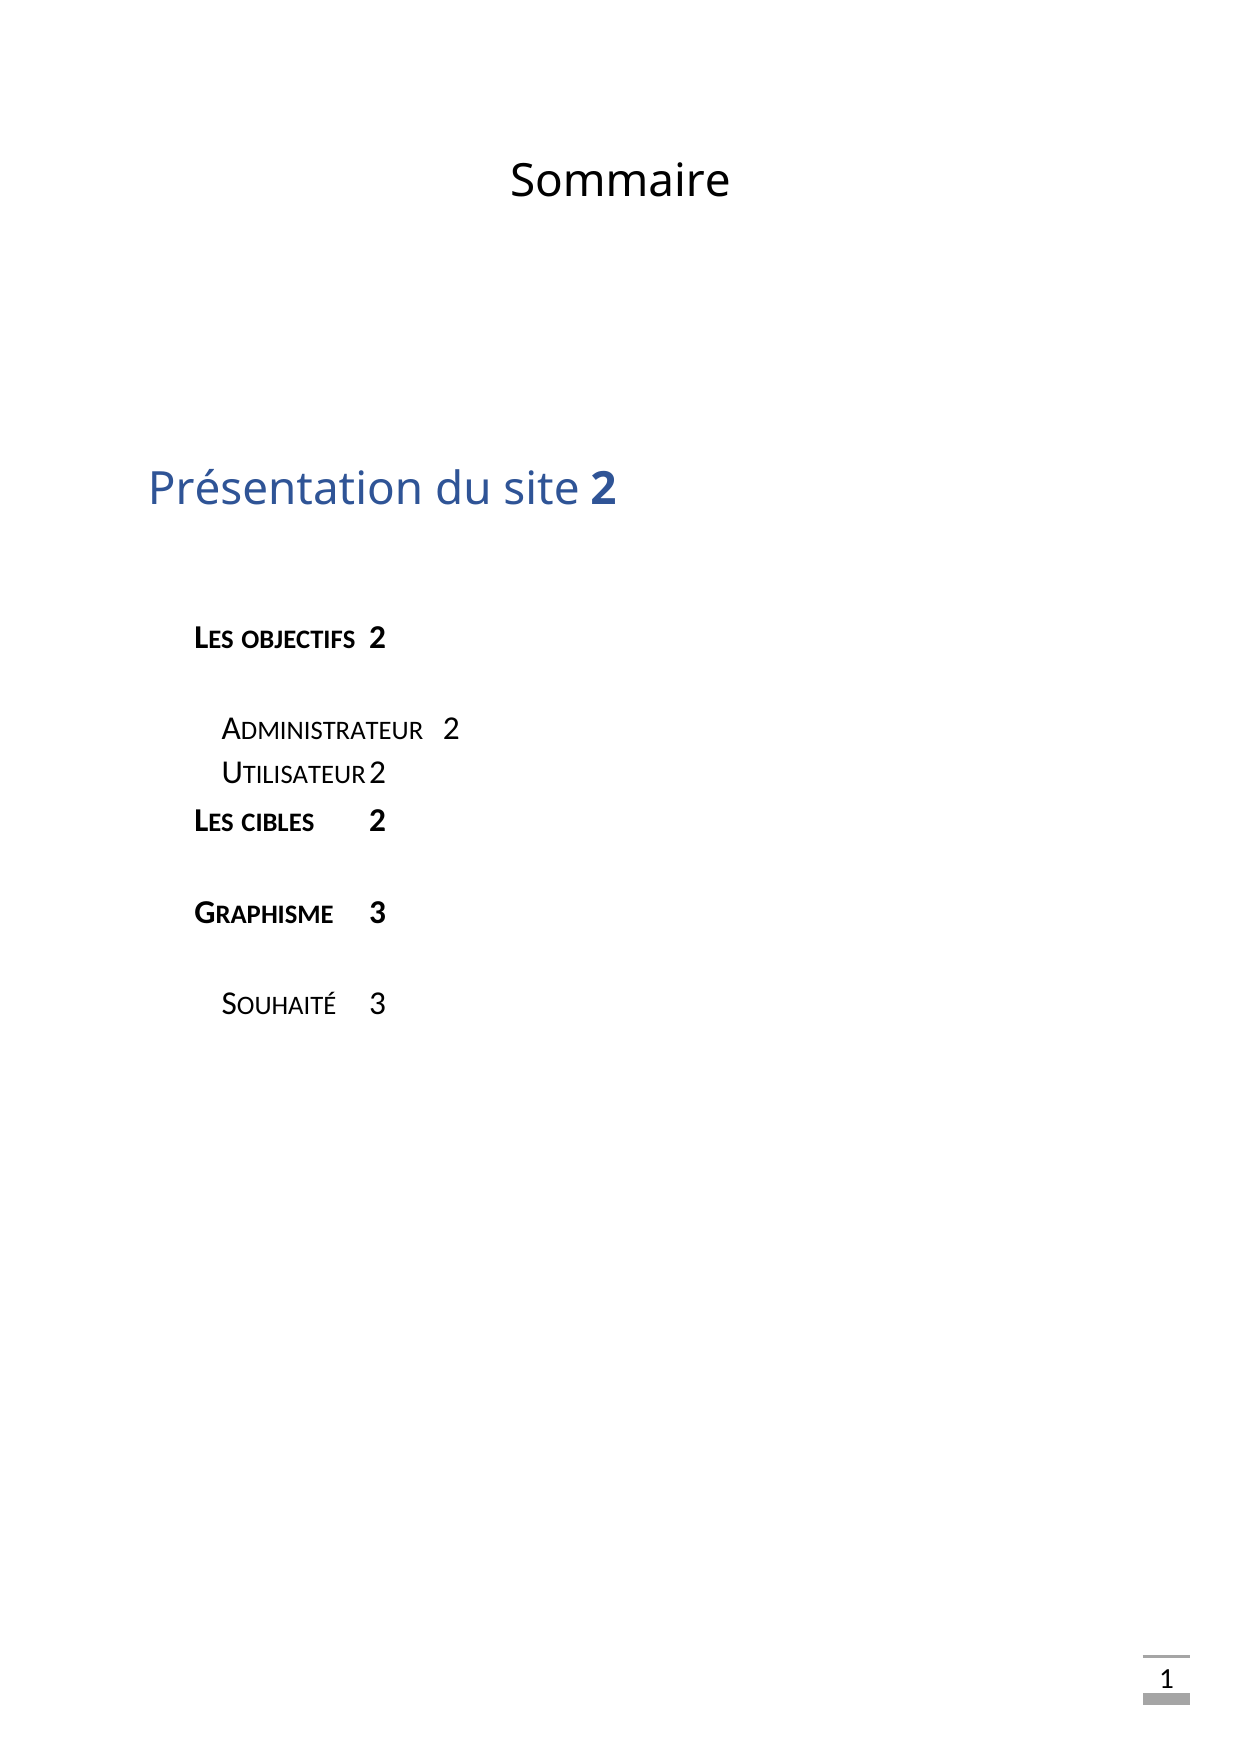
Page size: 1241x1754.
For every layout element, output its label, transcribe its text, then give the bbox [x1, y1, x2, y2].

text Sommaire [148, 148, 1093, 210]
